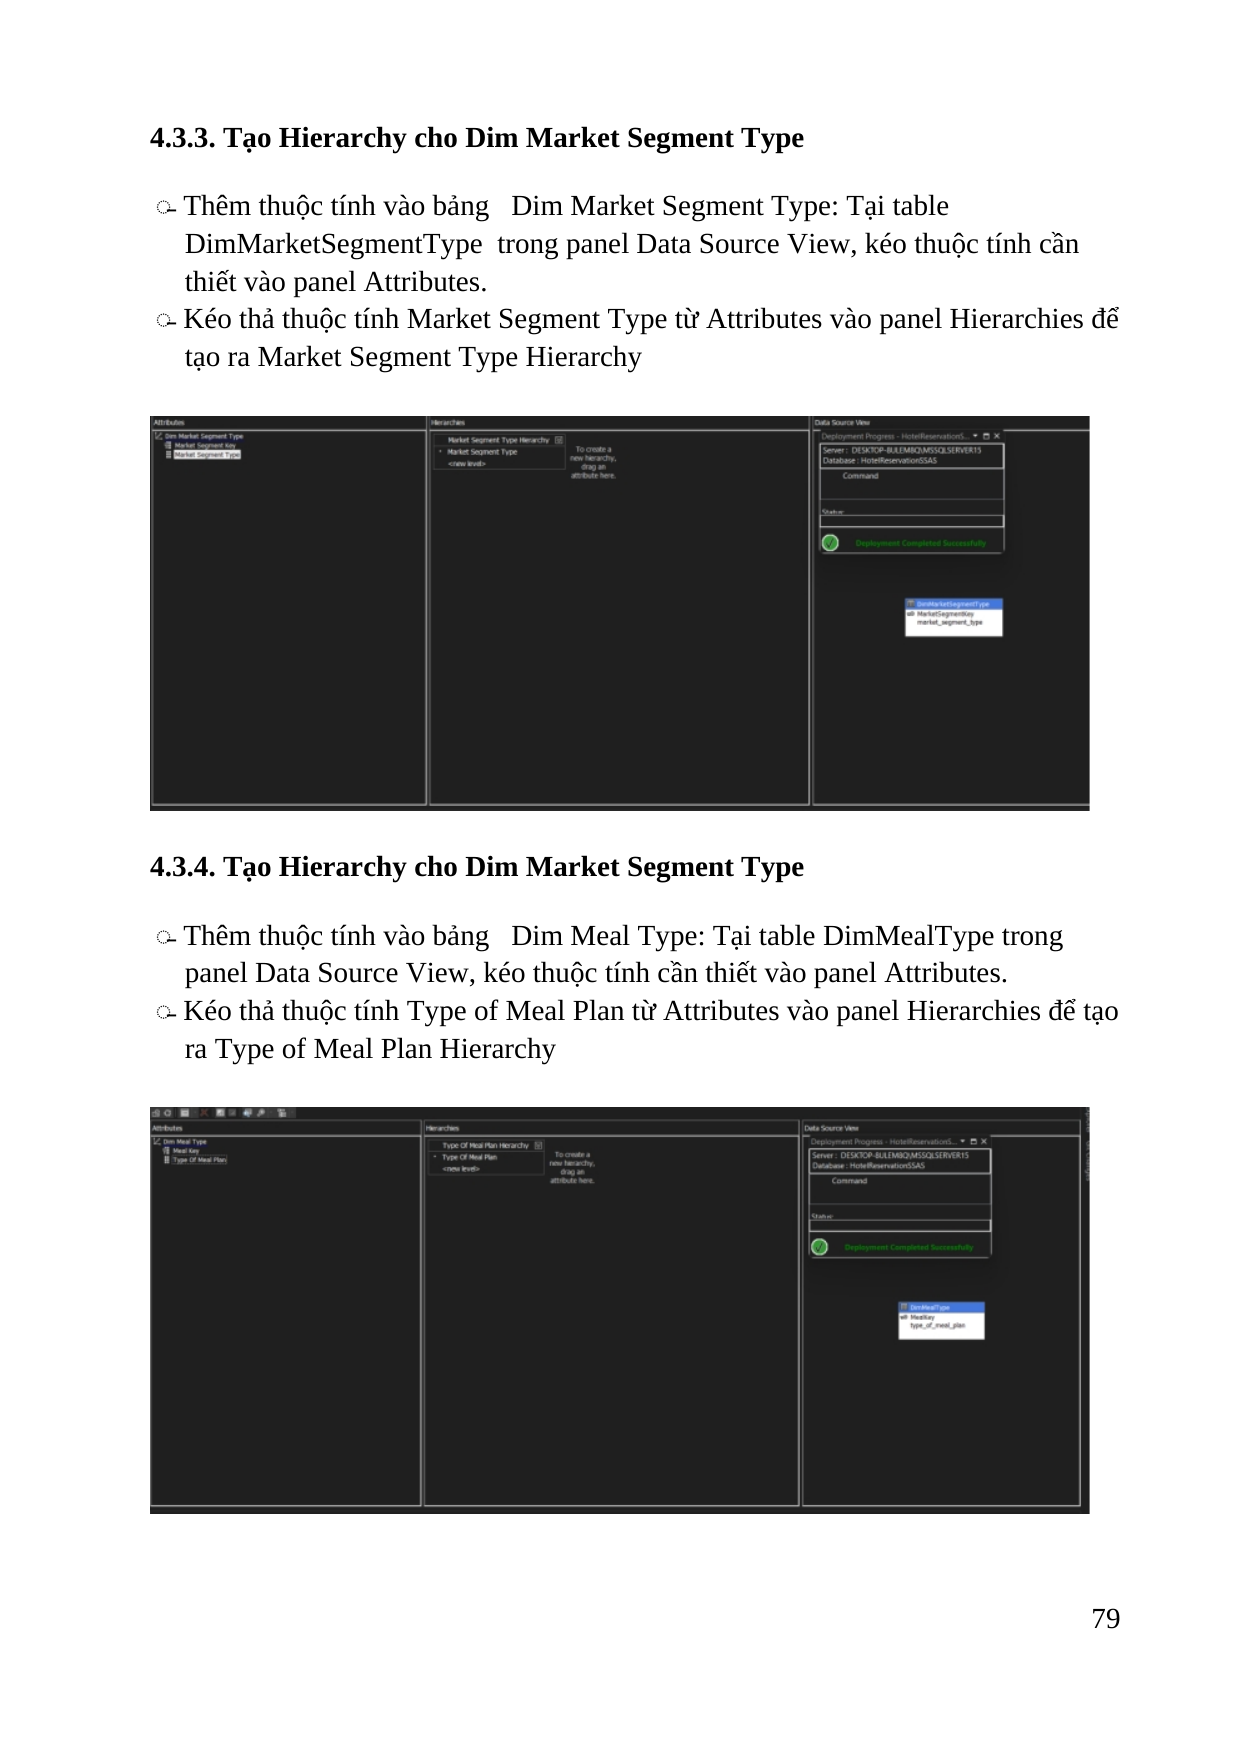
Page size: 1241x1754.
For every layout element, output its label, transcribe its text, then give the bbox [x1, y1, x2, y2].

picture [150, 1107, 1090, 1514]
list Thêm thuộc tính vào bảng Dim Meal Type: Tại table DimMealType trong panel Data Source View, kéo thuộc tính cần thiết vào panel Attributes. [155, 918, 1120, 989]
picture [150, 416, 1090, 811]
list Kéo thả thuộc tính Type of Meal Plan từ Attributes vào panel Hierarchies để tạo ra Type of Meal Plan Hierarchy [155, 993, 1120, 1064]
subtitle 4.3.3. Tạo Hierarchy cho Dim Market Segment Type [150, 120, 1120, 153]
subtitle 4.3.4. Tạo Hierarchy cho Dim Market Segment Type [150, 849, 1120, 883]
list Kéo thả thuộc tính Market Segment Type từ Attributes vào panel Hierarchies để tạo ra Market Segment Type Hierarchy [155, 301, 1120, 373]
list Thêm thuộc tính vào bảng Dim Market Segment Type: Tại table DimMarketSegmentType trong panel Data Source View, kéo thuộc tính cần thiết vào panel Attributes. [155, 188, 1120, 297]
